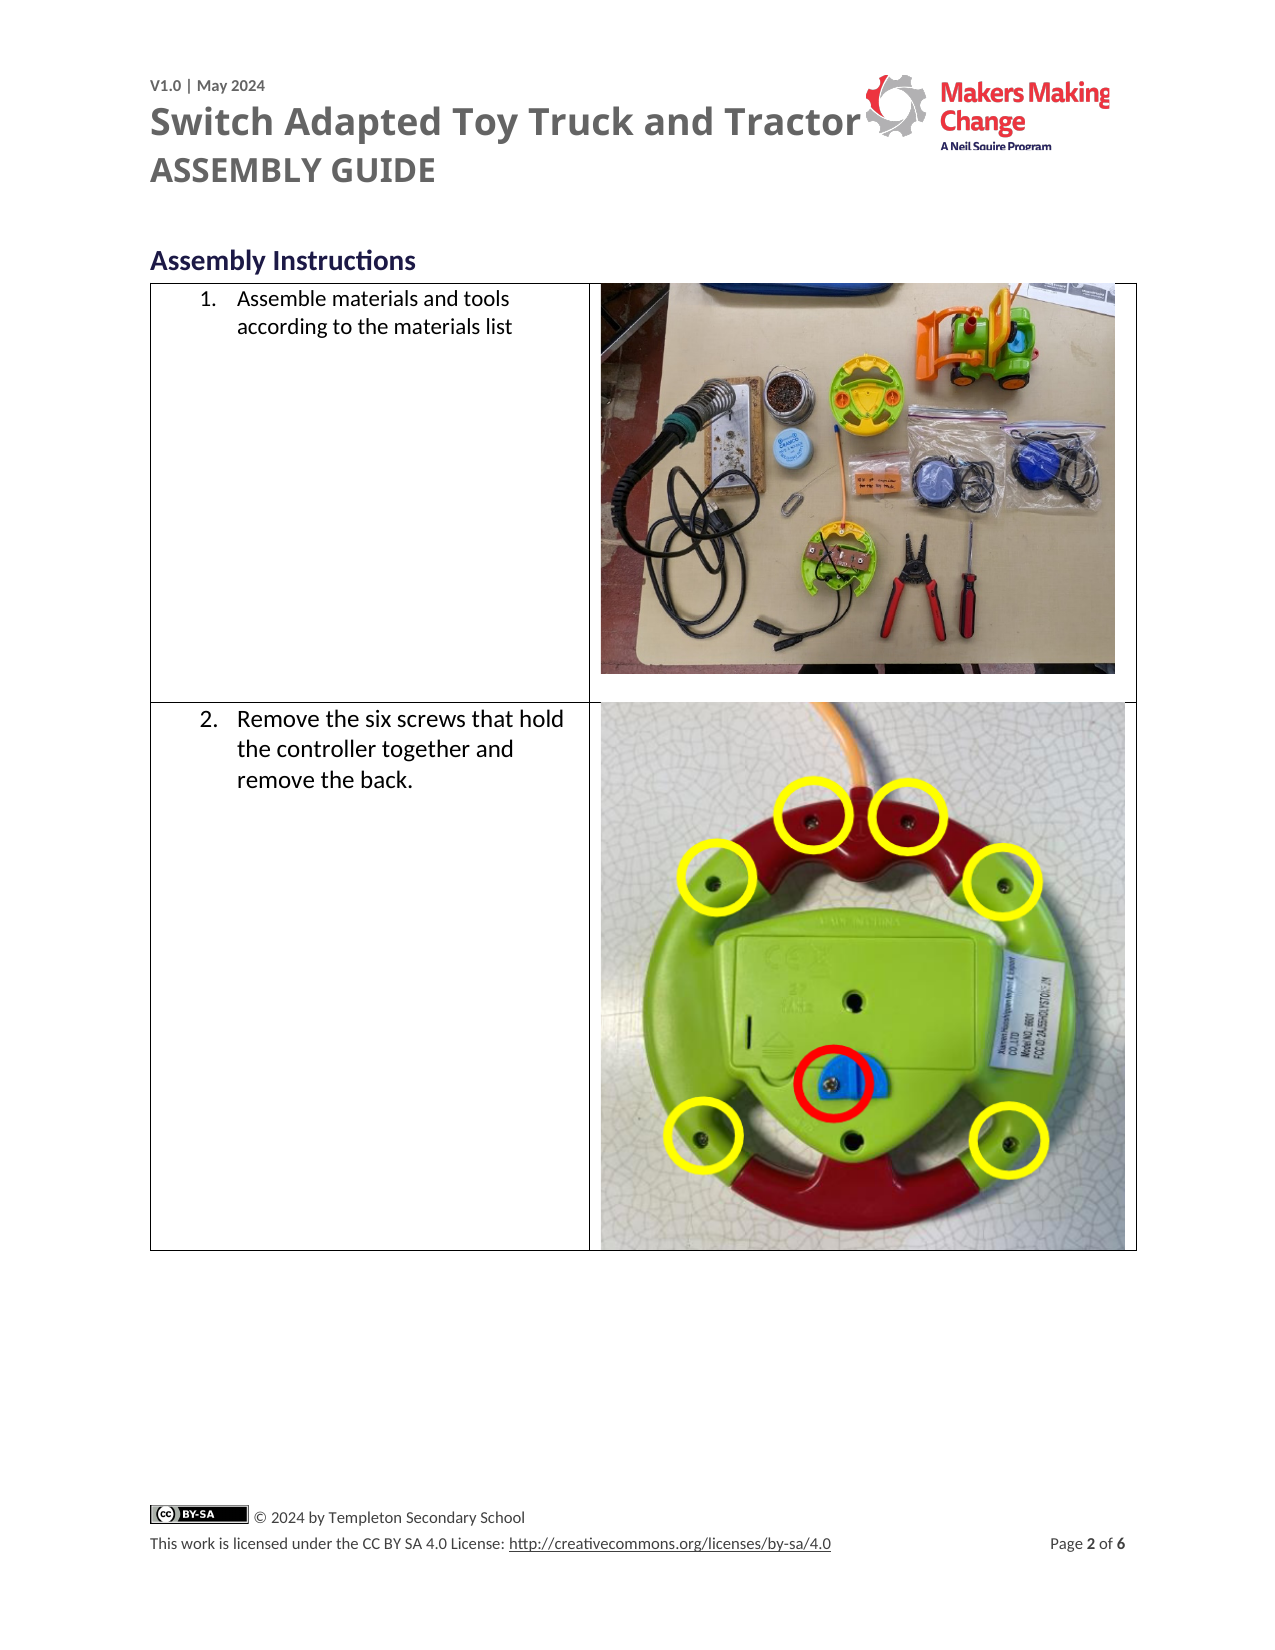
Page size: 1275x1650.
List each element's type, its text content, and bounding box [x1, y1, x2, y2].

table_cell Remove the six screws that hold the controller together and remove the back. [151, 703, 589, 1250]
table_header [590, 284, 1136, 702]
table_cell [590, 703, 600, 1250]
picture [600, 283, 1115, 674]
picture [865, 75, 1110, 151]
subtitle Assembly Instructions [150, 242, 1125, 277]
picture [150, 1505, 249, 1524]
table_header Assemble materials and tools according to the materials list [151, 284, 589, 702]
table_cell [1125, 703, 1136, 1250]
picture [600, 702, 1125, 1250]
